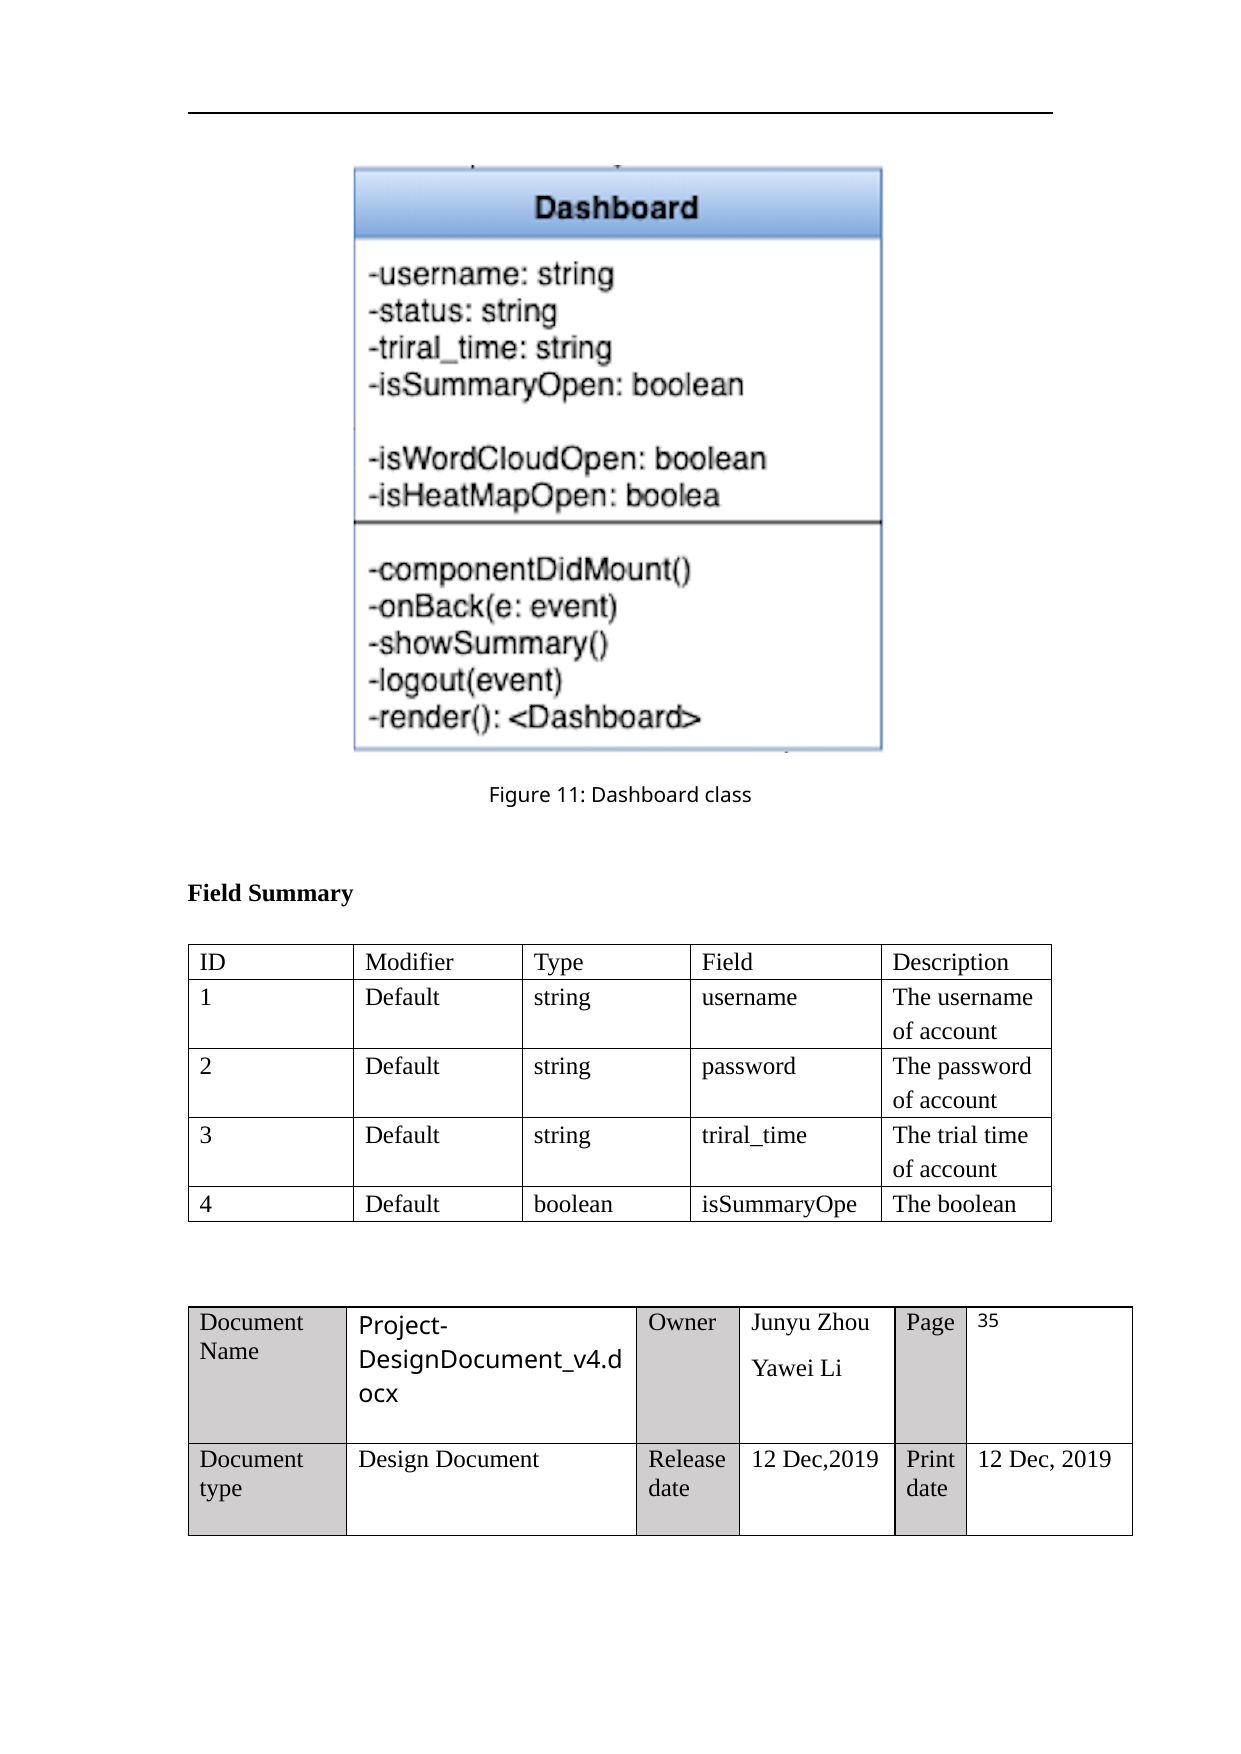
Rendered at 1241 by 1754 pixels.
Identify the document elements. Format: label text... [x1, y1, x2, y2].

table_cell username [691, 980, 881, 1048]
text Figure 11: Dashboard class [187, 777, 1053, 811]
table_header Description [882, 945, 1051, 979]
table_cell 4 [189, 1187, 353, 1221]
table_cell The password of account [882, 1049, 1051, 1117]
table_cell Default [354, 980, 522, 1048]
table_cell string [523, 1118, 690, 1186]
picture [353, 165, 887, 753]
table_header Type [523, 945, 690, 979]
table_cell 1 [189, 980, 353, 1048]
table_cell Default [354, 1187, 522, 1221]
table_header Modifier [354, 945, 522, 979]
table_cell Default [354, 1118, 522, 1186]
table_cell 2 [189, 1049, 353, 1117]
table_header ID [189, 945, 353, 979]
text Field Summary [187, 876, 1053, 910]
table_cell boolean [523, 1187, 690, 1221]
table_cell The username of account [882, 980, 1051, 1048]
table_header Field [691, 945, 881, 979]
table_cell The boolean to judge if summary page is opening. [882, 1187, 1051, 1221]
table_cell password [691, 1049, 881, 1117]
table_cell isSummaryOpen [691, 1187, 881, 1221]
table_cell triral_time [691, 1118, 881, 1186]
table_cell string [523, 1049, 690, 1117]
table_cell The trial time of account [882, 1118, 1051, 1186]
table_cell 3 [189, 1118, 353, 1186]
table_cell Default [354, 1049, 522, 1117]
table_cell string [523, 980, 690, 1048]
